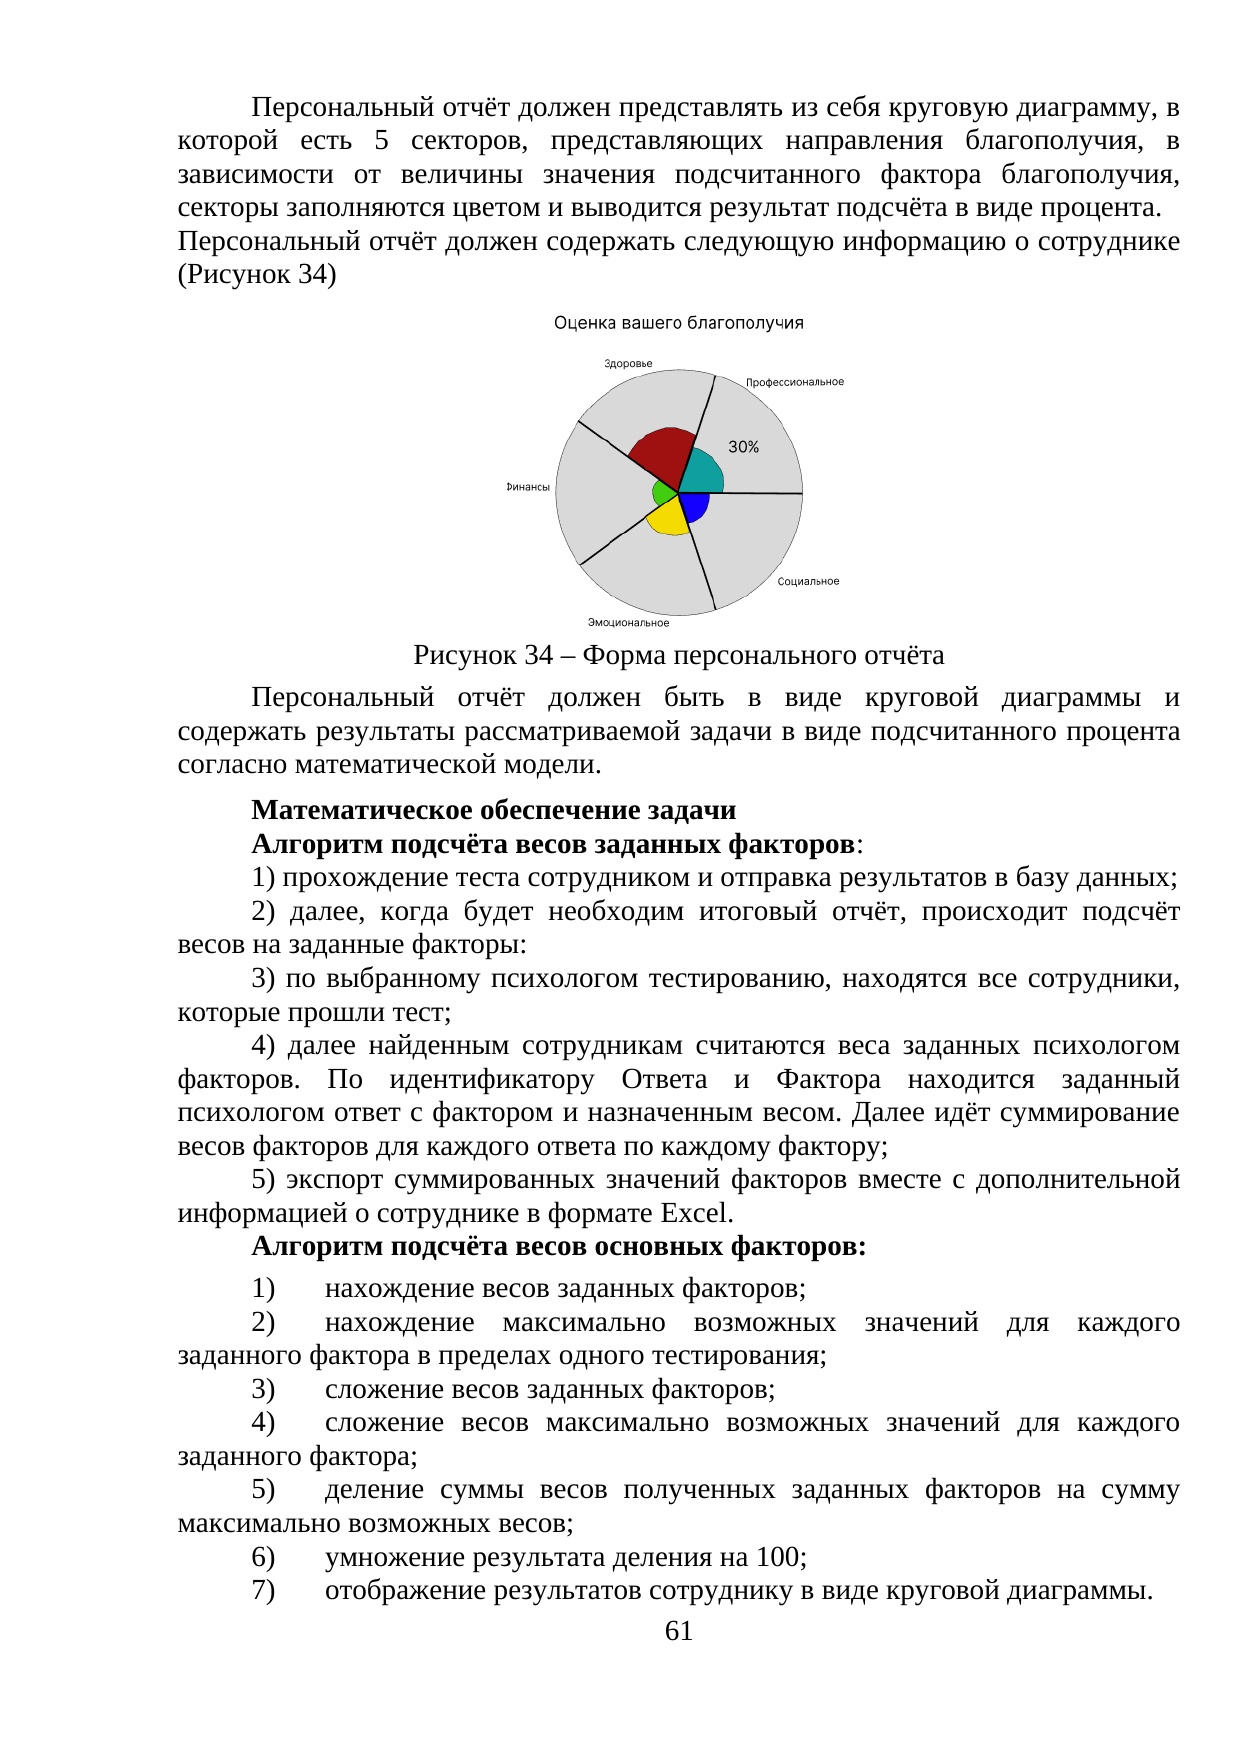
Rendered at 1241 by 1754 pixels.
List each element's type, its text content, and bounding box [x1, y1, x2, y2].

list деление суммы весов полученных заданных факторов на сумму максимально возможных весов; [177, 1472, 1181, 1539]
list нахождение максимально возможных значений для каждого заданного фактора в пределах одного тестирования; [177, 1304, 1181, 1371]
text 5) экспорт суммированных значений факторов вместе с дополнительной информацией о сотруднике в формате Excel. [177, 1161, 1181, 1228]
list сложение весов заданных факторов; [177, 1371, 1181, 1404]
list 1) прохождение теста сотрудником и отправка результатов в базу данных; [177, 859, 1181, 893]
text Персональный отчёт должен представлять из себя круговую диаграмму, в которой есть 5 секторов, представляющих направления благополучия, в зависимости от величины значения подсчитанного фактора благополучия, секторы заполняются цветом и выводится результат подсчёта в виде процента. [177, 89, 1181, 223]
text Математическое обеспечение задачи [177, 792, 1181, 826]
text Персональный отчёт должен быть в виде круговой диаграммы и содержать результаты рассматриваемой задачи в виде подсчитанного процента согласно математической модели. [177, 679, 1181, 780]
text Персональный отчёт должен содержать следующую информацию о сотруднике (Рисунок 34) [177, 223, 1181, 290]
list нахождение весов заданных факторов; [177, 1270, 1181, 1304]
text 3) по выбранному психологом тестированию, находятся все сотрудники, которые прошли тест; [177, 960, 1181, 1027]
text Алгоритм подсчёта весов заданных факторов: [177, 826, 1181, 859]
text Рисунок 34 – Форма персонального отчёта [177, 637, 1181, 671]
list умножение результата деления на 100; [177, 1539, 1181, 1572]
list сложение весов максимально возможных значений для каждого заданного фактора; [177, 1404, 1181, 1472]
list 2) далее, когда будет необходим итоговый отчёт, происходит подсчёт весов на заданные факторы: [177, 893, 1181, 960]
text Алгоритм подсчёта весов основных факторов: [177, 1228, 1181, 1262]
picture [507, 302, 852, 638]
list отображение результатов сотруднику в виде круговой диаграммы. [177, 1572, 1181, 1606]
text 4) далее найденным сотрудникам считаются веса заданных психологом факторов. По идентификатору Ответа и Фактора находится заданный психологом ответ с фактором и назначенным весом. Далее идёт суммирование весов факторов для каждого ответа по каждому фактору; [177, 1027, 1181, 1161]
